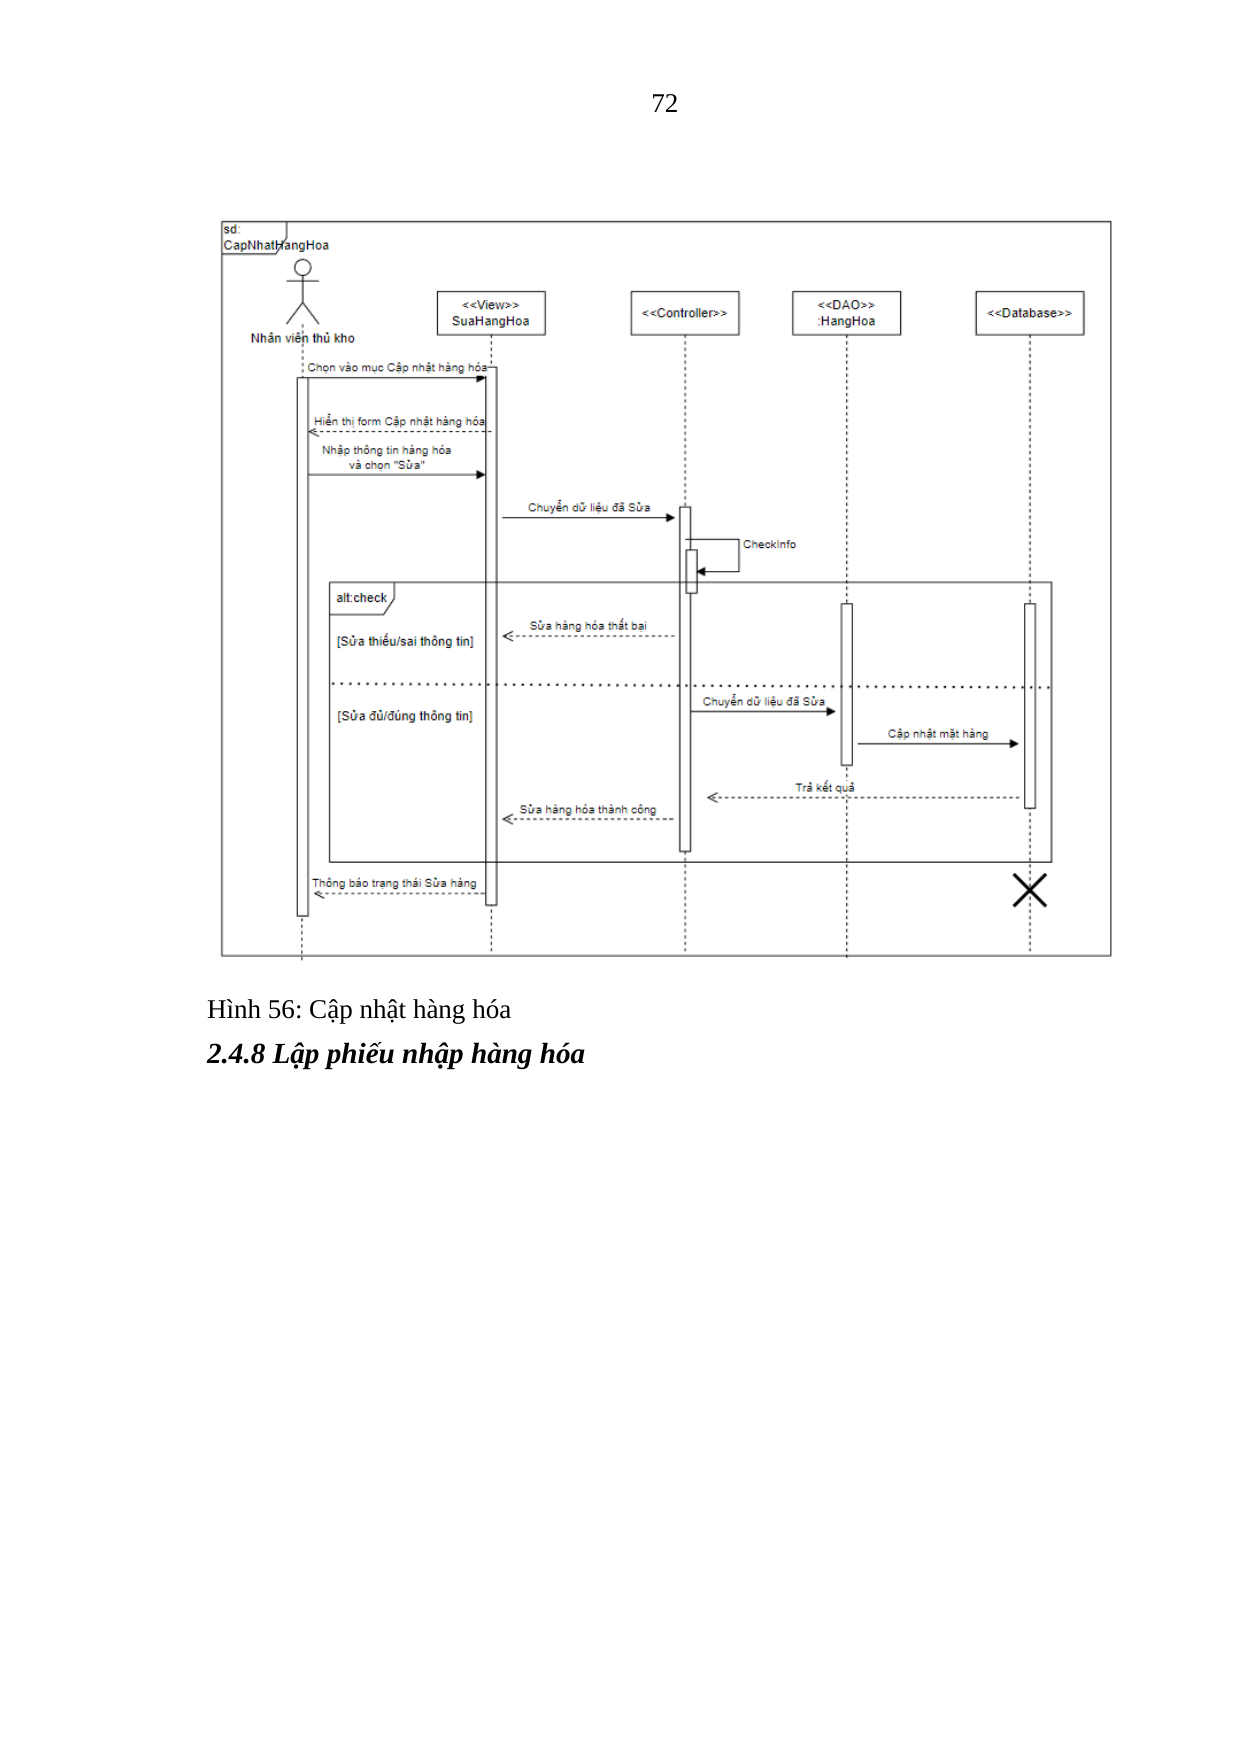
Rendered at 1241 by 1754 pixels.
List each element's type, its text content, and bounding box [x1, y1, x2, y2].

picture [206, 206, 1123, 965]
subtitle Lập phiếu nhập hàng hóa [207, 1037, 1122, 1070]
